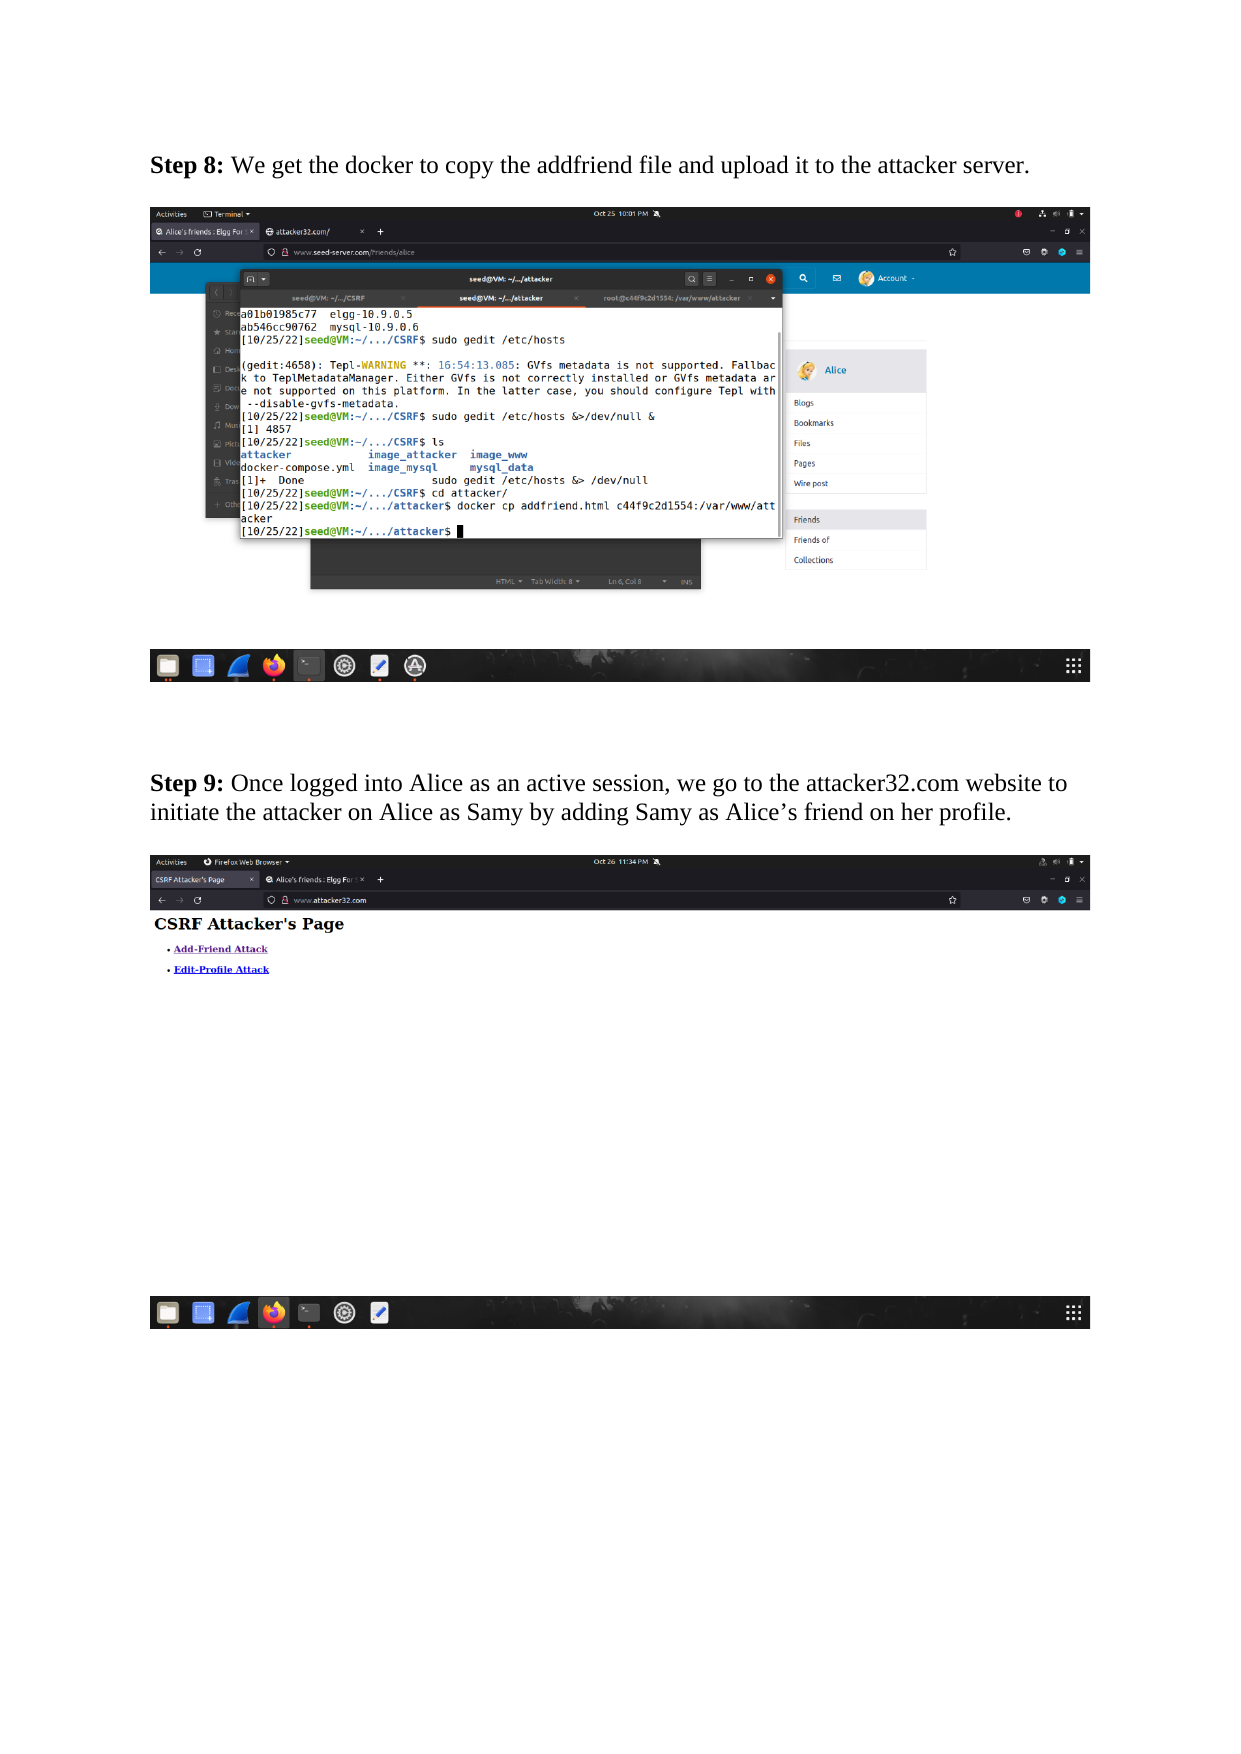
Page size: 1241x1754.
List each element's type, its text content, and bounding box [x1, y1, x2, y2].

text Step 9: Once logged into Alice as an active session, we go to the attacker32.com website to initiate the attacker on Alice as Samy by adding Samy as Alice’s friend on her profile. [150, 768, 1090, 826]
picture [150, 270, 1091, 682]
picture [150, 855, 1091, 1329]
picture [150, 207, 1091, 261]
picture [859, 271, 874, 286]
text Step 8: We get the docker to copy the addfriend file and upload it to the attacker server. [150, 150, 1090, 179]
